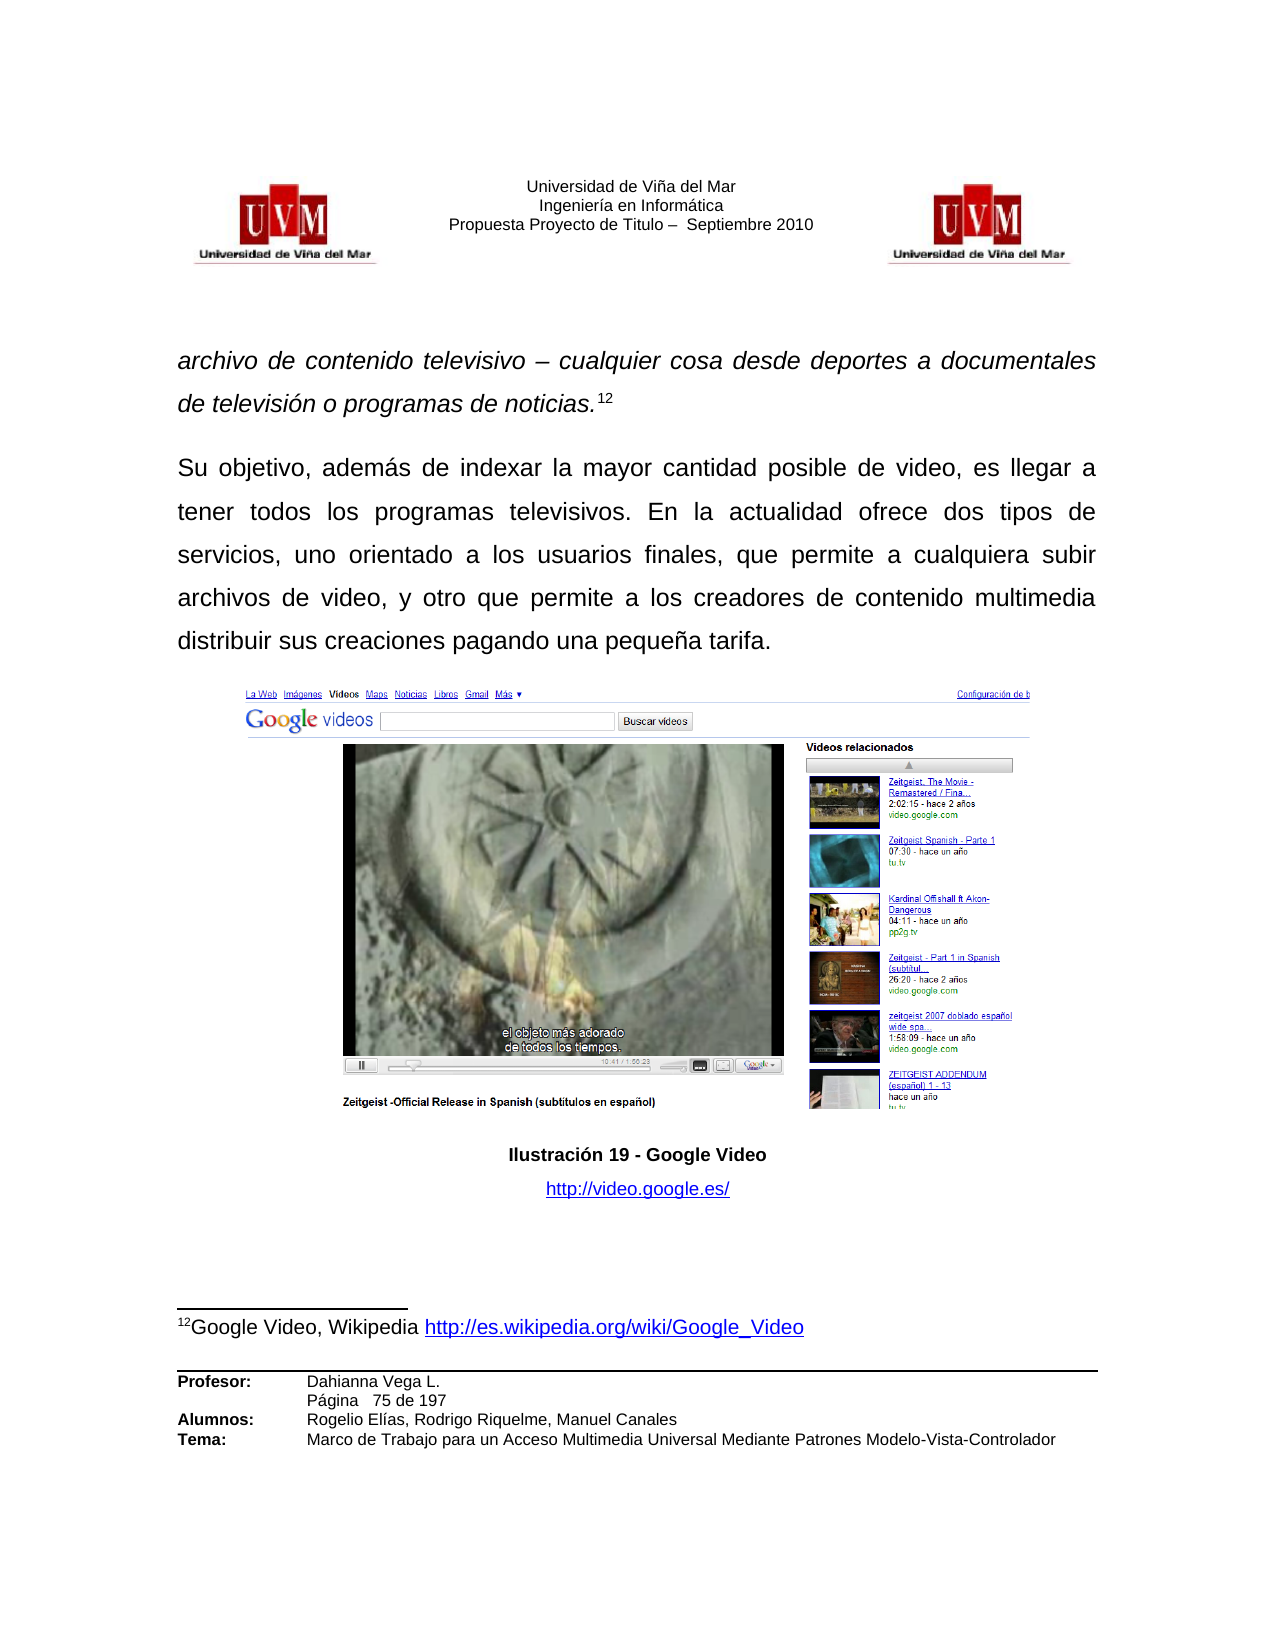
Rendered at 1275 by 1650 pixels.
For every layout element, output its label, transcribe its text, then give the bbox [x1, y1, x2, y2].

picture [871, 176, 1084, 267]
text http://video.google.es/ [177, 1178, 1098, 1199]
picture [245, 690, 1030, 1109]
text Ilustración 19 - Google Video [177, 1144, 1098, 1165]
picture [177, 176, 390, 267]
text Su objetivo, además de indexar la mayor cantidad posible de video, es llegar a tener todos los programas televisivos. En la actualidad ofrece dos tipos de servicios, uno orientado a los usuarios finales, que permite a cualquiera subir archivos de video, y otro que permite a los creadores de contenido multimedia distribuir sus creaciones pagando una pequeña tarifa. [177, 453, 1098, 655]
